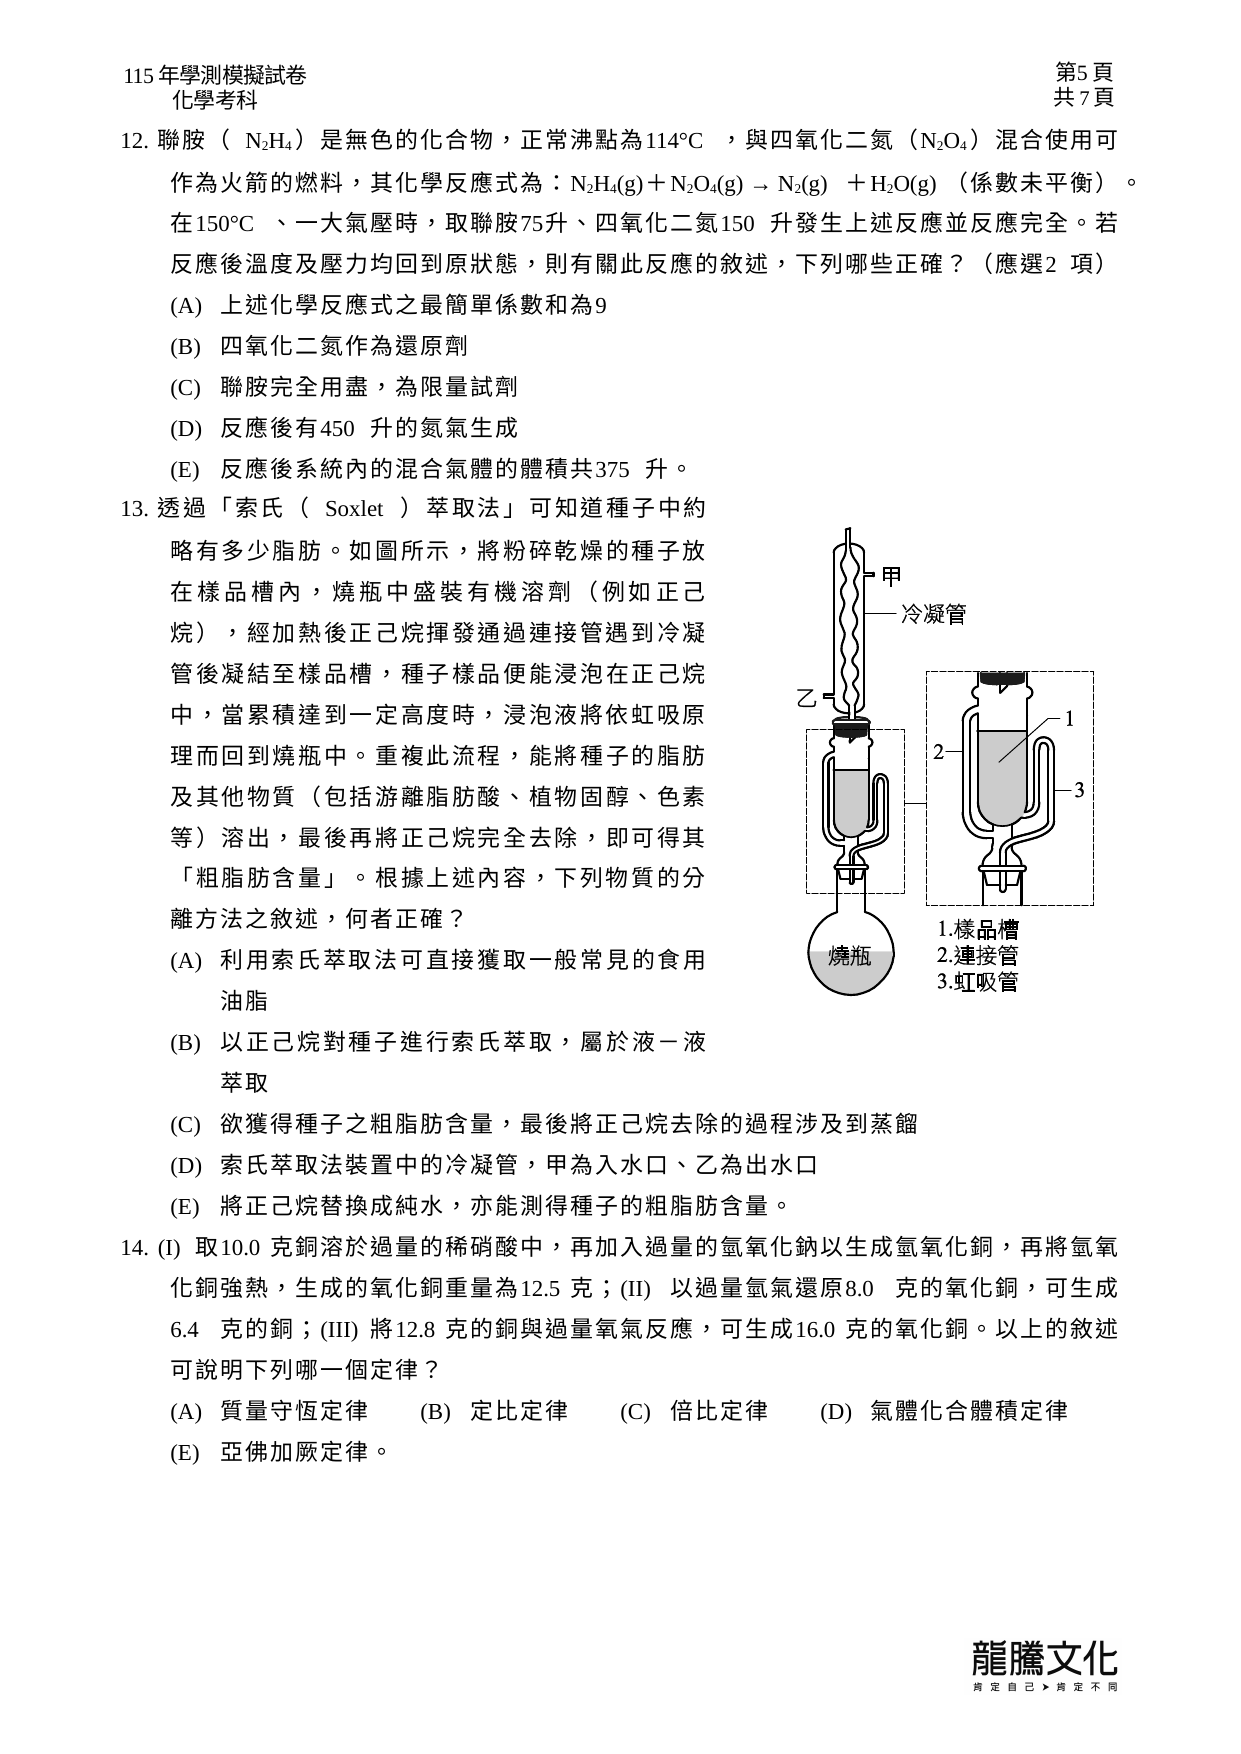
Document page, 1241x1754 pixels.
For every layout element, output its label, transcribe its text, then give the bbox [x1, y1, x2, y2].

picture [963, 1638, 1123, 1695]
text (E) 將正己烷替換成純水，亦能測得種子的粗脂肪含量。 [158, 1184, 1120, 1225]
text (B) 以正己烷對種子進行索氏萃取，屬於液－液萃取 [158, 1020, 1120, 1102]
text 14. (I)取10.0克銅溶於過量的稀硝酸中，再加入過量的氫氧化鈉以生成氫氧化銅，再將氫氧化銅強熱，生成的氧化銅重量為12.5克；(II)以過量氫氣還原8.0克的氧化銅，可生成6.4克的銅；(III)將12.8克的銅與過量氧氣反應，可生成16.0克的氧化銅。以上的敘述可說明下列哪一個定律？ [120, 1225, 1120, 1389]
text (A)質量守恆定律 (B)定比定律 (C)倍比定律 (D)氣體化合體積定律 [158, 1389, 1120, 1429]
text (E)反應後系統內的混合氣體的體積共375升。 [158, 447, 1120, 488]
text 12. 聯胺（N2H4）是無色的化合物，正常沸點為114°C，與四氧化二氮（N2O4）混合使用可作為火箭的燃料，其化學反應式為：N2H4(g)＋N2O4(g) → N2(g)＋H2O(g)（係數未平衡）。 在150°C、一大氣壓時，取聯胺75升、四氧化二氮150升發生上述反應並反應完全。若反應後溫度及壓力均回到原狀態，則有關此反應的敘述，下列哪些正確？（應選2項） [120, 119, 1120, 283]
text (E)亞佛加厥定律。 [158, 1429, 1120, 1471]
text (C) 欲獲得種子之粗脂肪含量，最後將正己烷去除的過程涉及到蒸餾 [158, 1102, 1120, 1143]
text (A) 利用索氏萃取法可直接獲取一般常見的食用油脂 [158, 938, 1120, 1020]
text (D)反應後有450升的氮氣生成 [158, 406, 1120, 447]
text (A)上述化學反應式之最簡單係數和為9 [158, 283, 1120, 324]
text 13. 透過「索氏（Soxlet）萃取法」可知道種子中約略有多少脂肪。如圖所示，將粉碎乾燥的種子放在樣品槽內，燒瓶中盛裝有機溶劑（例如正己烷），經加熱後正己烷揮發通過連接管遇到冷凝管後凝結至樣品槽，種子樣品便能浸泡在正己烷中，當累積達到一定高度時，浸泡液將依虹吸原理而回到燒瓶中。重複此流程，能將種子的脂肪及其他物質（包括游離脂肪酸、植物固醇、色素等）溶出，最後再將正己烷完全去除，即可得其「粗脂肪含量」。根據上述內容，下列物質的分離方法之敘述，何者正確？ [120, 488, 1120, 938]
text (C)聯胺完全用盡，為限量試劑 [158, 365, 1120, 406]
text (B)四氧化二氮作為還原劑 [158, 324, 1120, 365]
text (D) 索氏萃取法裝置中的冷凝管，甲為入水口、乙為出水口 [158, 1143, 1120, 1184]
